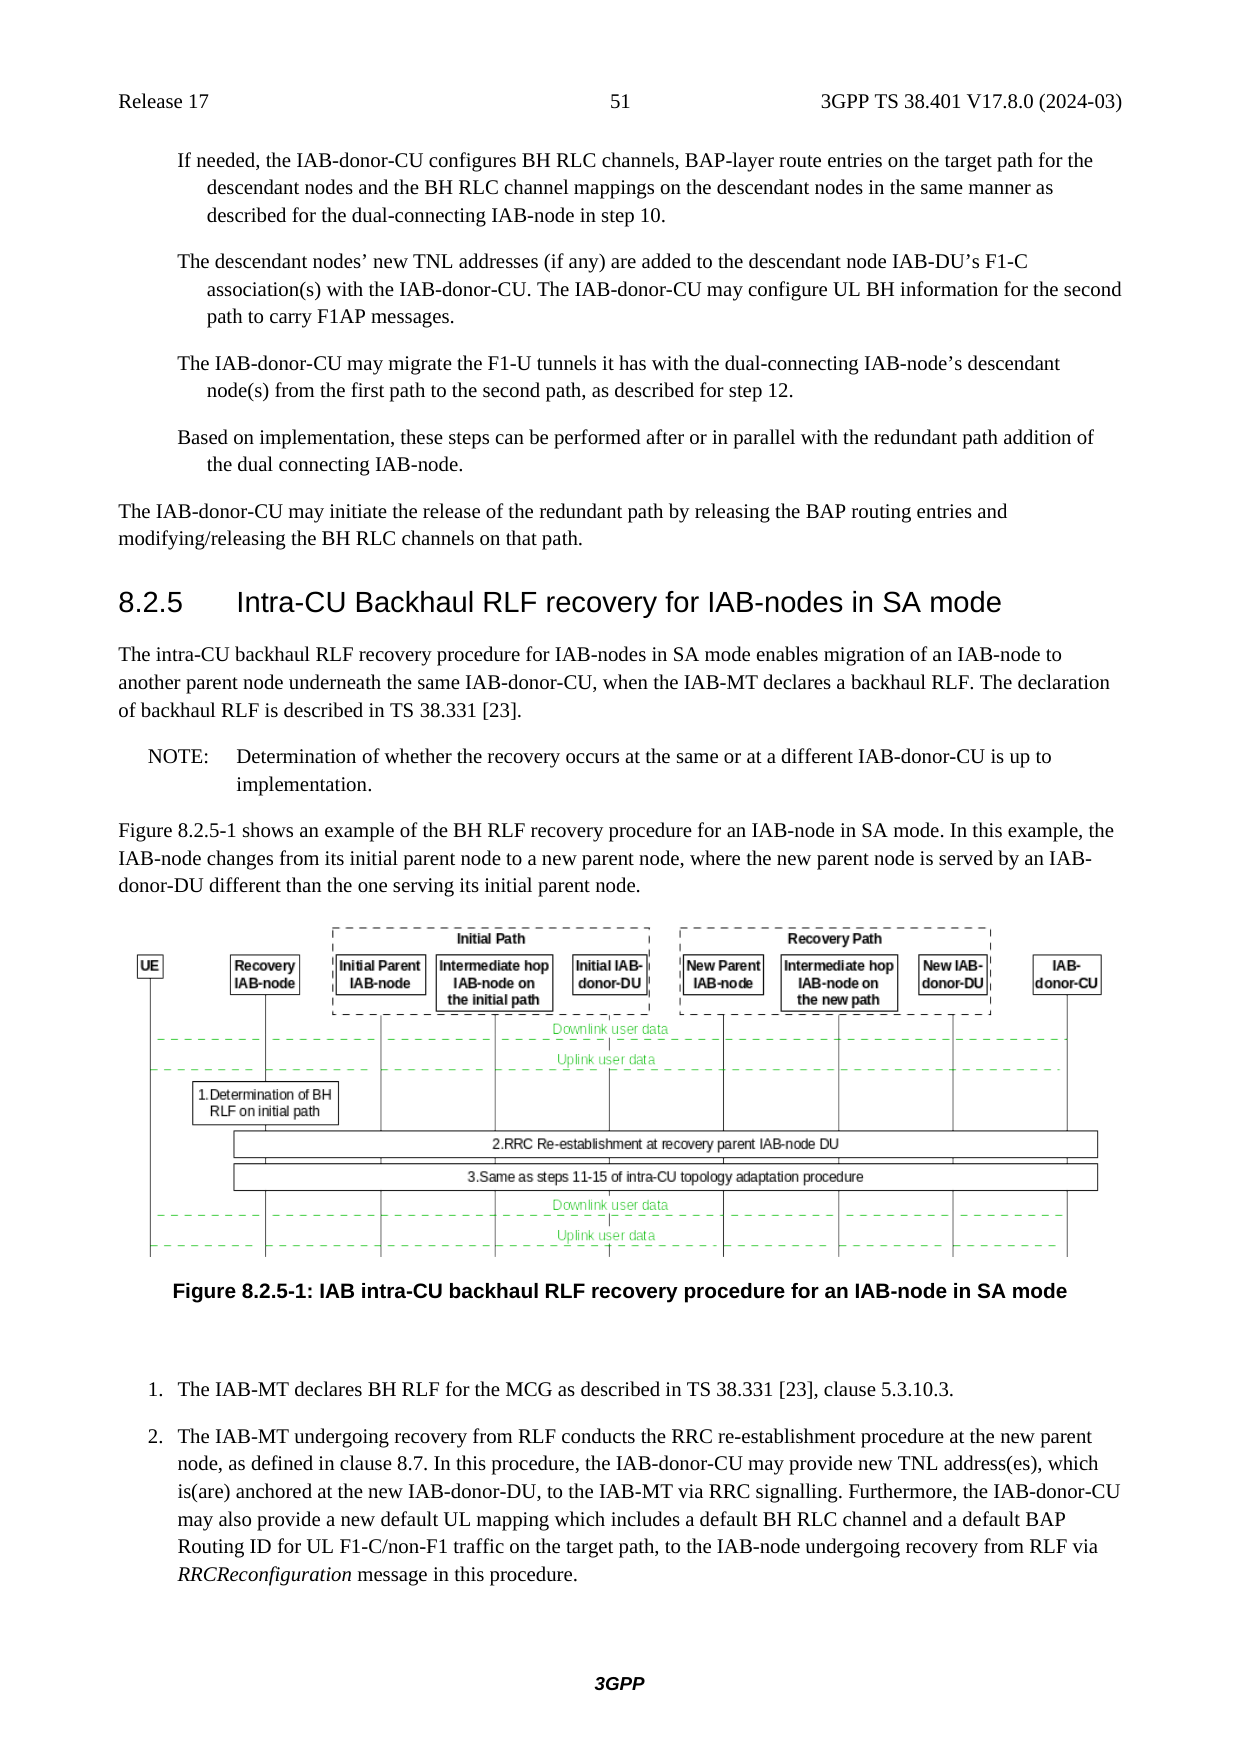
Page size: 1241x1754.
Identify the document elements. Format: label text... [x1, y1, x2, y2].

subtitle 8.2.5 Intra-CU Backhaul RLF recovery for IAB-nodes in SA mode [118, 585, 1122, 618]
text The IAB-donor-CU may migrate the F1-U tunnels it has with the dual-connecting IAB-node’s descendant node(s) from the first path to the second path, as described for step 12. [177, 351, 1122, 402]
text If needed, the IAB-donor-CU configures BH RLC channels, BAP-layer route entries on the target path for the descendant nodes and the BH RLC channel mappings on the descendant nodes in the same manner as described for the dual-connecting IAB-node in step 10. [177, 147, 1122, 227]
text 2. The IAB-MT undergoing recovery from RLF conducts the RRC re-establishment procedure at the new parent node, as defined in clause 8.7. In this procedure, the IAB-donor-CU may provide new TNL address(es), which is(are) anchored at the new IAB-donor-DU, to the IAB-MT via RRC signalling. Furthermore, the IAB-donor-CU may also provide a new default UL mapping which includes a default BH RLC channel and a default BAP Routing ID for UL F1-C/non-F1 traffic on the target path, to the IAB-node undergoing recovery from RLF via RRCReconfiguration message in this procedure. [148, 1424, 1122, 1586]
text The IAB-donor-CU may initiate the release of the redundant path by releasing the BAP routing entries and modifying/releasing the BH RLC channels on that path. [118, 498, 1122, 550]
text Figure 8.2.5-1: IAB intra-CU backhaul RLF recovery procedure for an IAB-node in SA mode [118, 1278, 1122, 1302]
text NOTE: Determination of whether the recovery occurs at the same or at a different IAB-donor-CU is up to implementation. [148, 744, 1122, 796]
text 1. The IAB-MT declares BH RLF for the MCG as described in TS 38.331 [23], clause 5.3.10.3. [148, 1377, 1122, 1401]
text The intra-CU backhaul RLF recovery procedure for IAB-nodes in SA mode enables migration of an IAB-node to another parent node underneath the same IAB-donor-CU, when the IAB-MT declares a backhaul RLF. The declaration of backhaul RLF is described in TS 38.331 [23]. [118, 642, 1122, 722]
text Figure 8.2.5-1 shows an example of the BH RLF recovery procedure for an IAB-node in SA mode. In this example, the IAB-node changes from its initial parent node to a new parent node, where the new parent node is served by an IAB-donor-DU different than the one serving its initial parent node. [118, 818, 1122, 897]
text Based on implementation, these steps can be performed after or in parallel with the redundant path addition of the dual connecting IAB-node. [177, 424, 1122, 476]
text The descendant nodes’ new TNL addresses (if any) are added to the descendant node IAB-DU’s F1-C association(s) with the IAB-donor-CU. The IAB-donor-CU may configure UL BH information for the second path to carry F1AP messages. [177, 249, 1122, 328]
